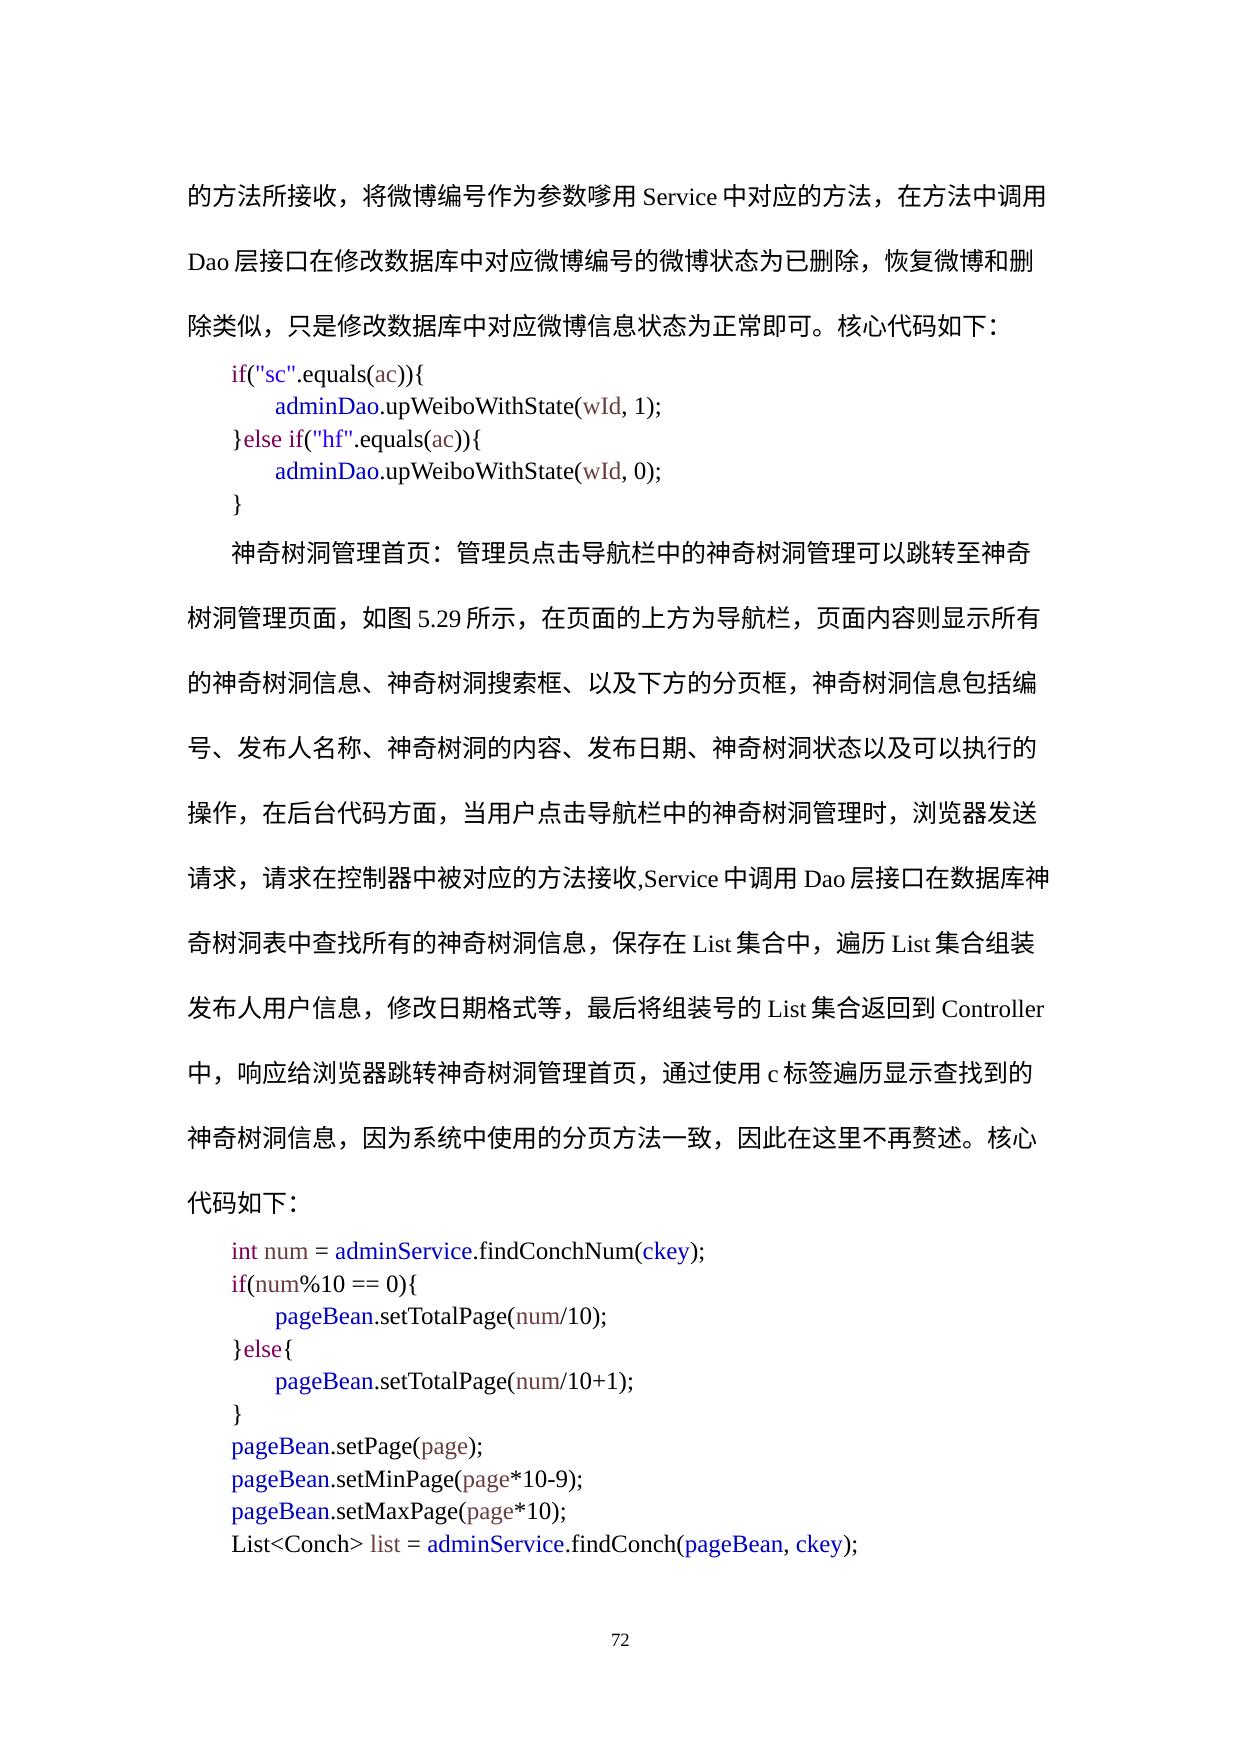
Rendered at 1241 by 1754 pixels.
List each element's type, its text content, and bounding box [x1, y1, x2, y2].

text pageBean.setTotalPage(num/10); [187, 1299, 1053, 1332]
text }else if("hf".equals(ac)){ [187, 422, 1053, 454]
text List<Conch> list = adminService.findConch(pageBean, ckey); [187, 1527, 1053, 1559]
text } [187, 1397, 1053, 1429]
text adminDao.upWeiboWithState(wId, 1); [187, 389, 1053, 422]
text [187, 162, 1053, 357]
text if(num%10 == 0){ [187, 1267, 1053, 1299]
text adminDao.upWeiboWithState(wId, 0); [187, 454, 1053, 487]
text } [187, 487, 1053, 519]
text pageBean.setMinPage(page*10-9); [187, 1462, 1053, 1494]
text pageBean.setPage(page); [187, 1429, 1053, 1462]
text if("sc".equals(ac)){ [187, 357, 1053, 389]
text pageBean.setTotalPage(num/10+1); [187, 1364, 1053, 1397]
text int num = adminService.findConchNum(ckey); [187, 1234, 1053, 1267]
text }else{ [187, 1332, 1053, 1364]
text pageBean.setMaxPage(page*10); [187, 1494, 1053, 1527]
text 神奇树洞管理首页：管理员点击导航栏中的神奇树洞管理可以跳转至神奇树洞管理页面，如图5.29所示，在页面的上方为导航栏，页面内容则显示所有的神奇树洞信息、神奇树洞搜索框、以及下方的分页框，神奇树洞信息包括编号、发布人名称、神奇树洞的内容、发布日期、神奇树洞状态以及可以执行的操作，在后台代码方面，当用户点击导航栏中的神奇树洞管理时，浏览器发送请求，请求在控制器中被对应的方法接收,Service中调用Dao层接口在数据库神奇树洞表中查找所有的神奇树洞信息，保存在List集合中，遍历List集合组装发布人用户信息，修改日期格式等，最后将组装号的List集合返回到Controller中，响应给浏览器跳转神奇树洞管理首页，通过使用c标签遍历显示查找到的神奇树洞信息，因为系统中使用的分页方法一致，因此在这里不再赘述。核心代码如下： [187, 519, 1053, 1234]
